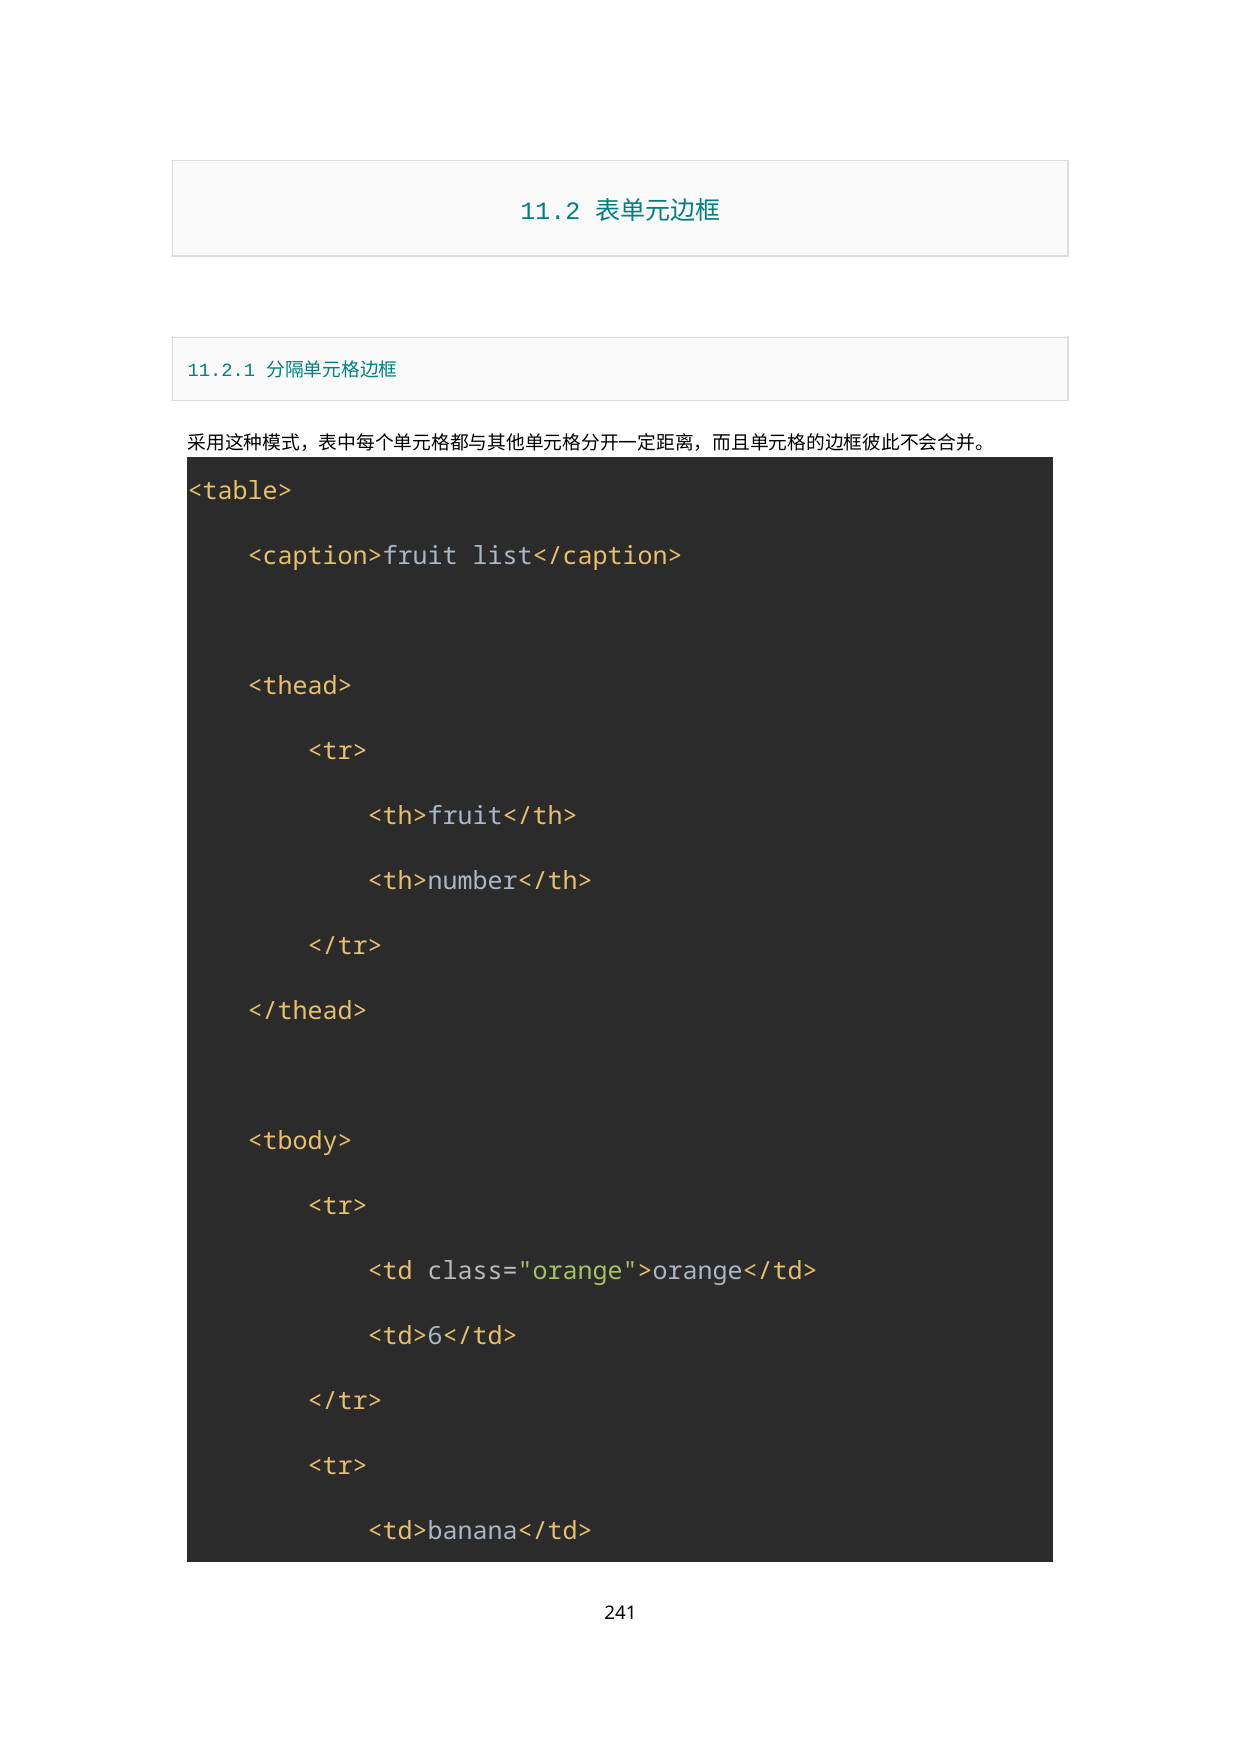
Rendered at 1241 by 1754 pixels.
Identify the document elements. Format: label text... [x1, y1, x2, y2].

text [187, 457, 1053, 1562]
subtitle 11.2 表单元边框 [173, 161, 1067, 255]
subtitle 11.2.1 分隔单元格边框 [173, 338, 1067, 400]
text 采用这种模式，表中每个单元格都与其他单元格分开一定距离，而且单元格的边框彼此不会合并。 [187, 425, 1053, 457]
